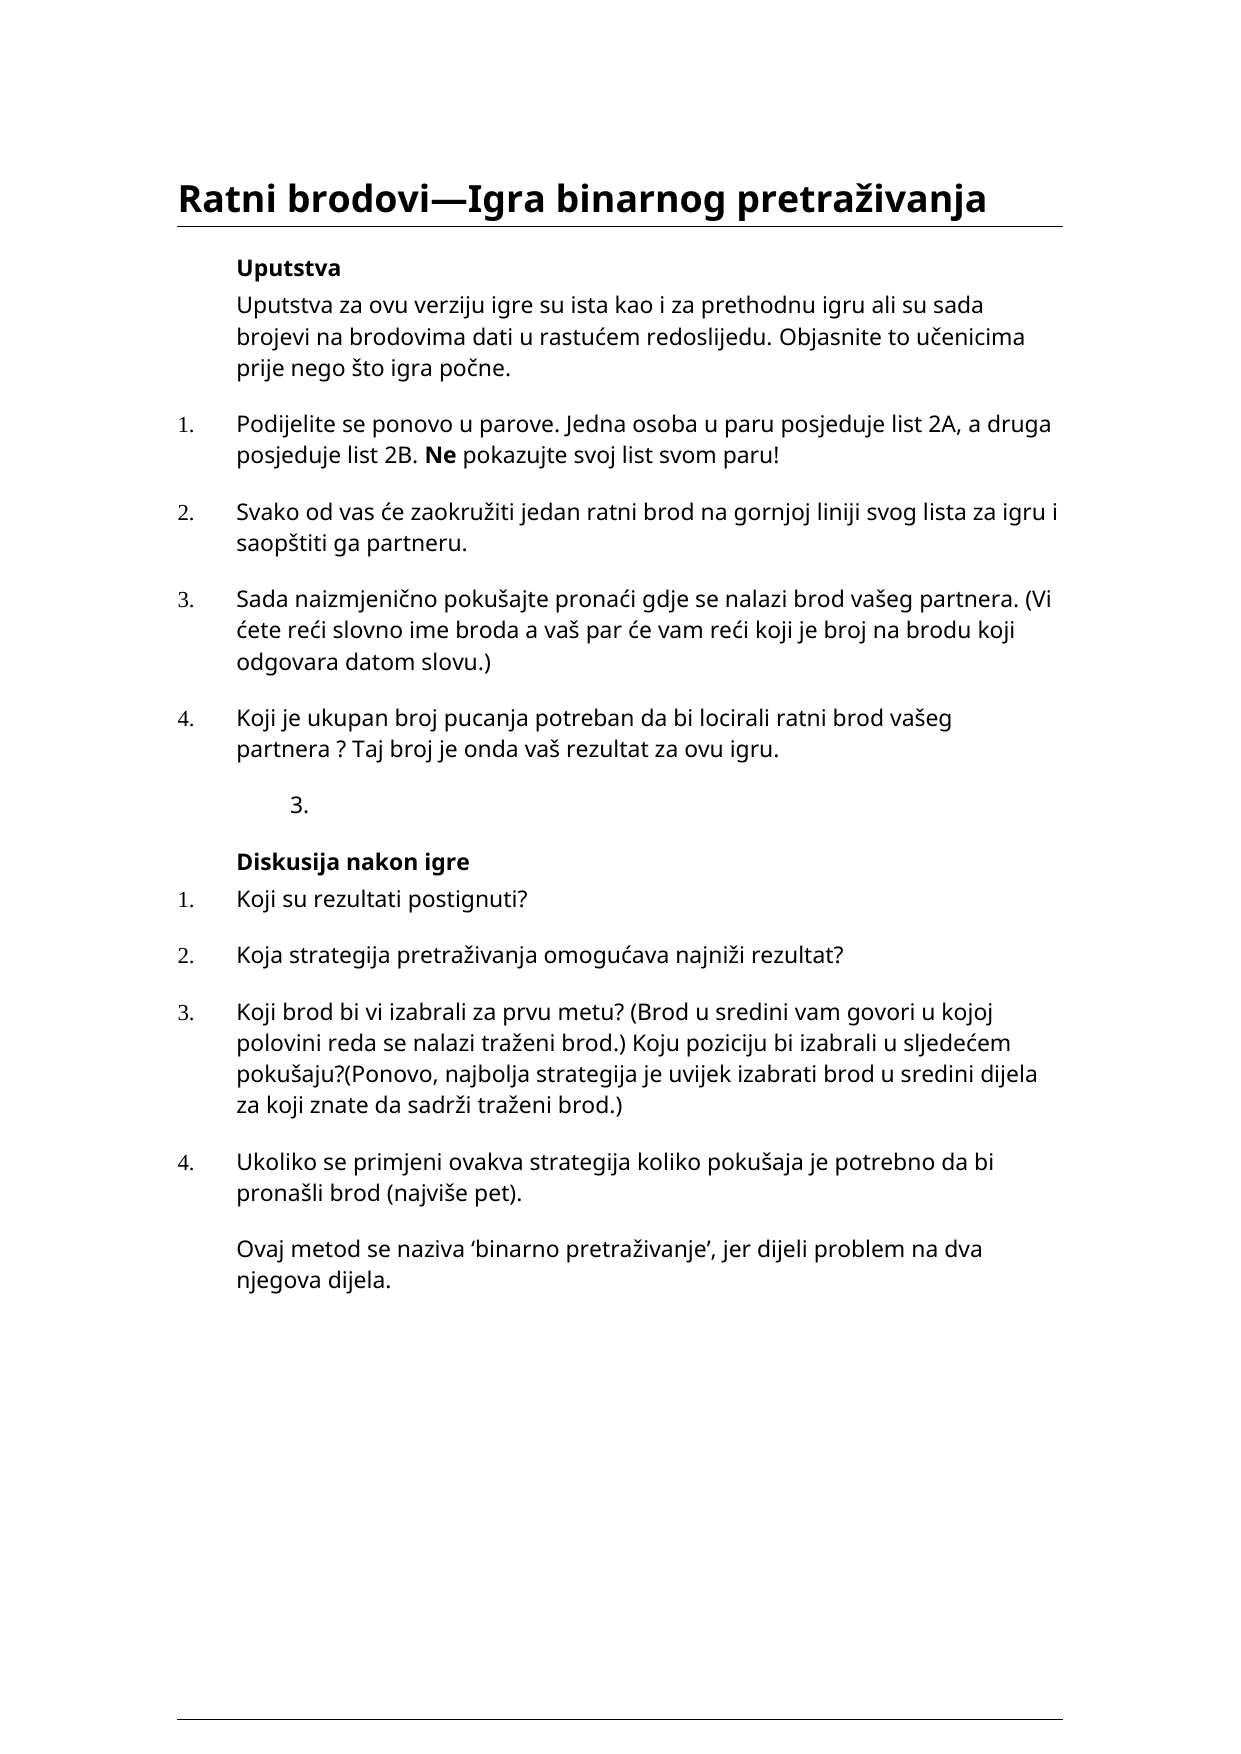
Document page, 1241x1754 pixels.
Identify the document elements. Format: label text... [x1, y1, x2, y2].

list Koji je ukupan broj pucanja potreban da bi locirali ratni brod vašeg partnera ? Taj broj je onda vaš rezultat za ovu igru. [177, 702, 1063, 764]
list Sada naizmjenično pokušajte pronaći gdje se nalazi brod vašeg partnera. (Vi ćete reći slovno ime broda a vaš par će vam reći koji je broj na brodu koji odgovara datom slovu.) [177, 583, 1063, 677]
subtitle Uputstva [236, 252, 1063, 283]
list Ukoliko se primjeni ovakva strategija koliko pokušaja je potrebno da bi pronašli brod (najviše pet). [177, 1146, 1063, 1208]
list Koji brod bi vi izabrali za prvu metu? (Brod u sredini vam govori u kojoj polovini reda se nalazi traženi brod.) Koju poziciju bi izabrali u sljedećem pokušaju?(Ponovo, najbolja strategija je uvijek izabrati brod u sredini dijela za koji znate da sadrži traženi brod.) [177, 996, 1063, 1121]
subtitle Diskusija nakon igre [236, 846, 1063, 877]
list Koji su rezultati postignuti? [177, 883, 1063, 914]
text Ratni brodovi—Igra binarnog pretraživanja [177, 173, 1063, 226]
text Uputstva za ovu verziju igre su ista kao i za prethodnu igru ali su sada brojevi na brodovima dati u rastućem redoslijedu. Objasnite to učenicima prije nego što igra počne. [236, 289, 1063, 383]
list Podijelite se ponovo u parove. Jedna osoba u paru posjeduje list 2A, a druga posjeduje list 2B. Ne pokazujte svoj list svom paru! [177, 408, 1063, 471]
text Ovaj metod se naziva ‘binarno pretraživanje’, jer dijeli problem na dva njegova dijela. [236, 1233, 1063, 1296]
list Koja strategija pretraživanja omogućava najniži rezultat? [177, 939, 1063, 971]
list Svako od vas će zaokružiti jedan ratni brod na gornjoj liniji svog lista za igru i saopštiti ga partneru. [177, 496, 1063, 558]
